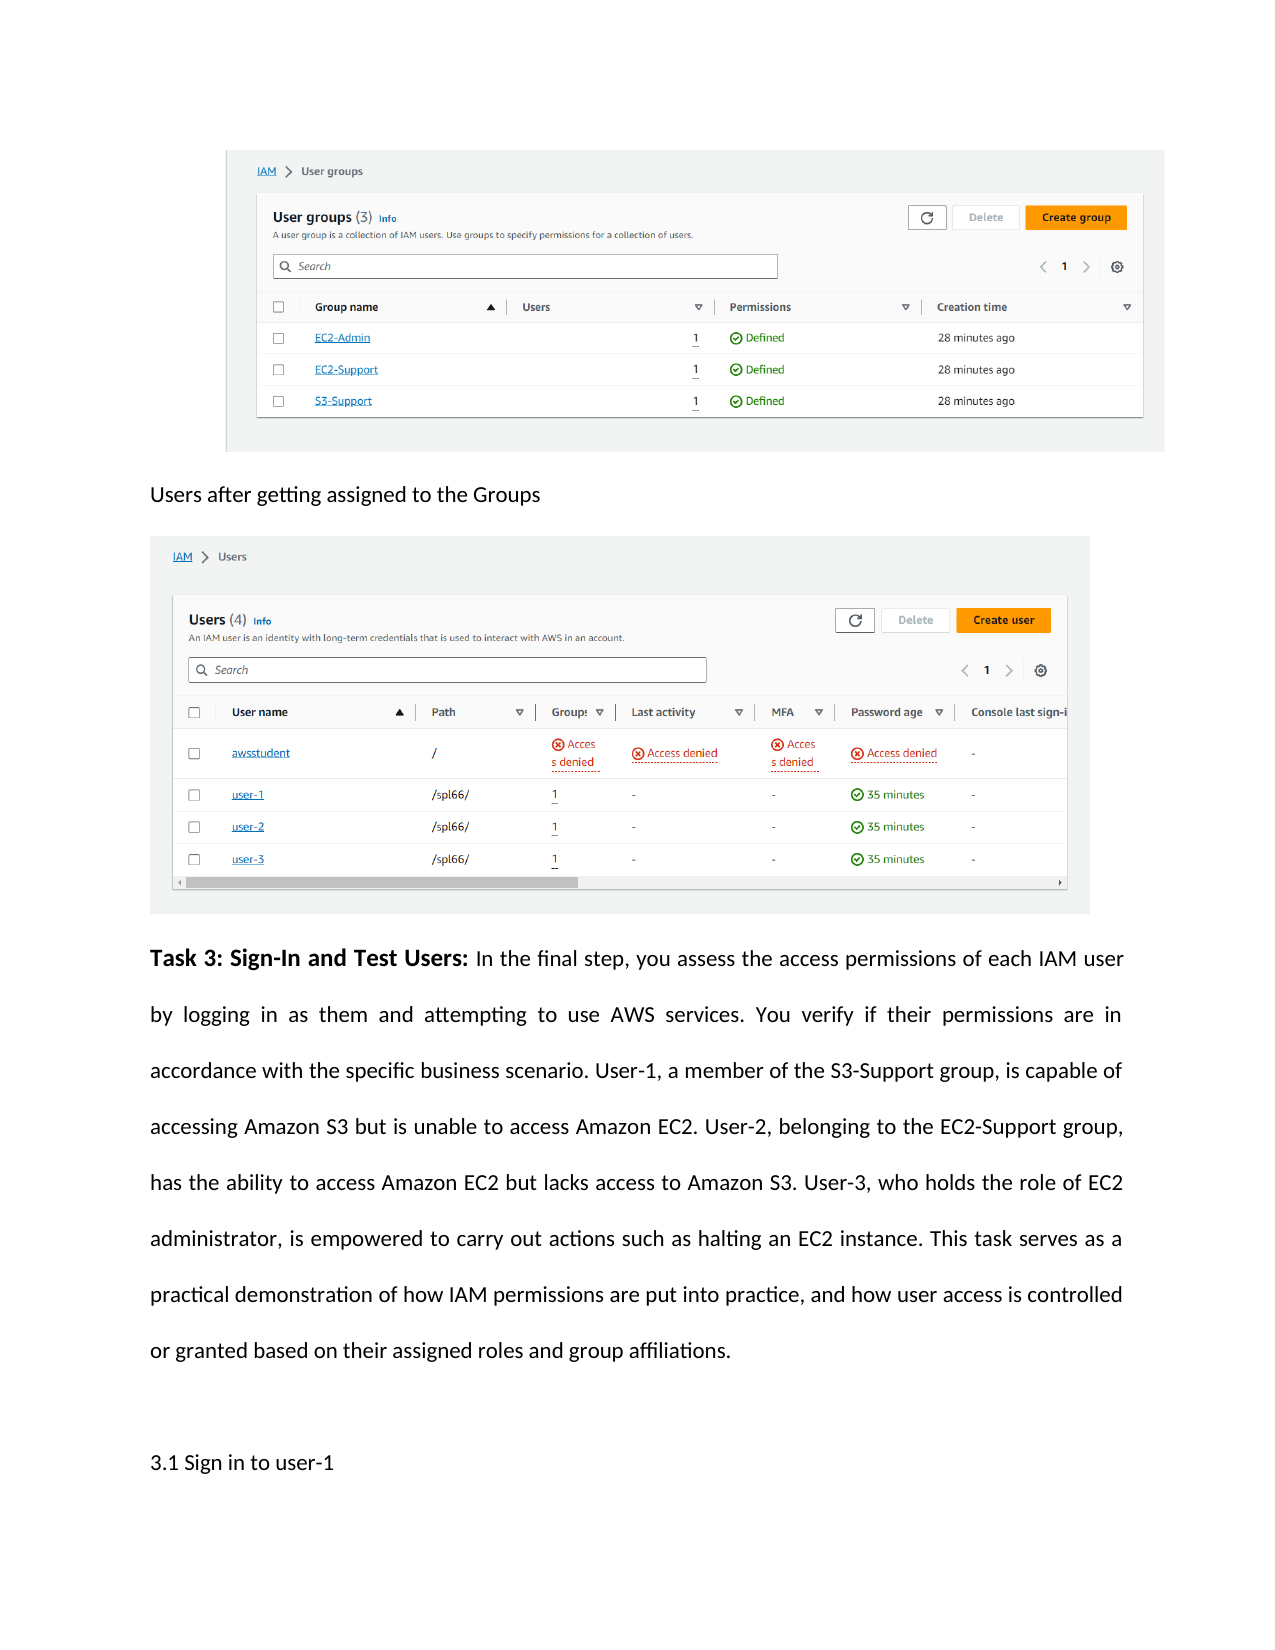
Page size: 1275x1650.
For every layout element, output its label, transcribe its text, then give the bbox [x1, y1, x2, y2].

picture [150, 536, 1091, 914]
text Users after getting assigned to the Groups [150, 480, 1125, 508]
text 3.1 Sign in to user-1 [150, 1448, 1125, 1477]
text Task 3: Sign-In and Test Users: In the final step, you assess the access permissions of each IAM user by logging in as them and attempting to use AWS services. You verify if their permissions are in accordance with the specific business scenario. User-1, a member of the S3-Support group, is capable of accessing Amazon S3 but is unable to access Amazon EC2. User-2, belonging to the EC2-Support group, has the ability to access Amazon EC2 but lacks access to Amazon S3. User-3, who holds the role of EC2 administrator, is empowered to carry out actions such as halting an EC2 instance. This task serves as a practical demonstration of how IAM permissions are put into practice, and how user access is controlled or granted based on their assigned roles and group affiliations. [150, 942, 1125, 1364]
picture [225, 150, 1165, 452]
